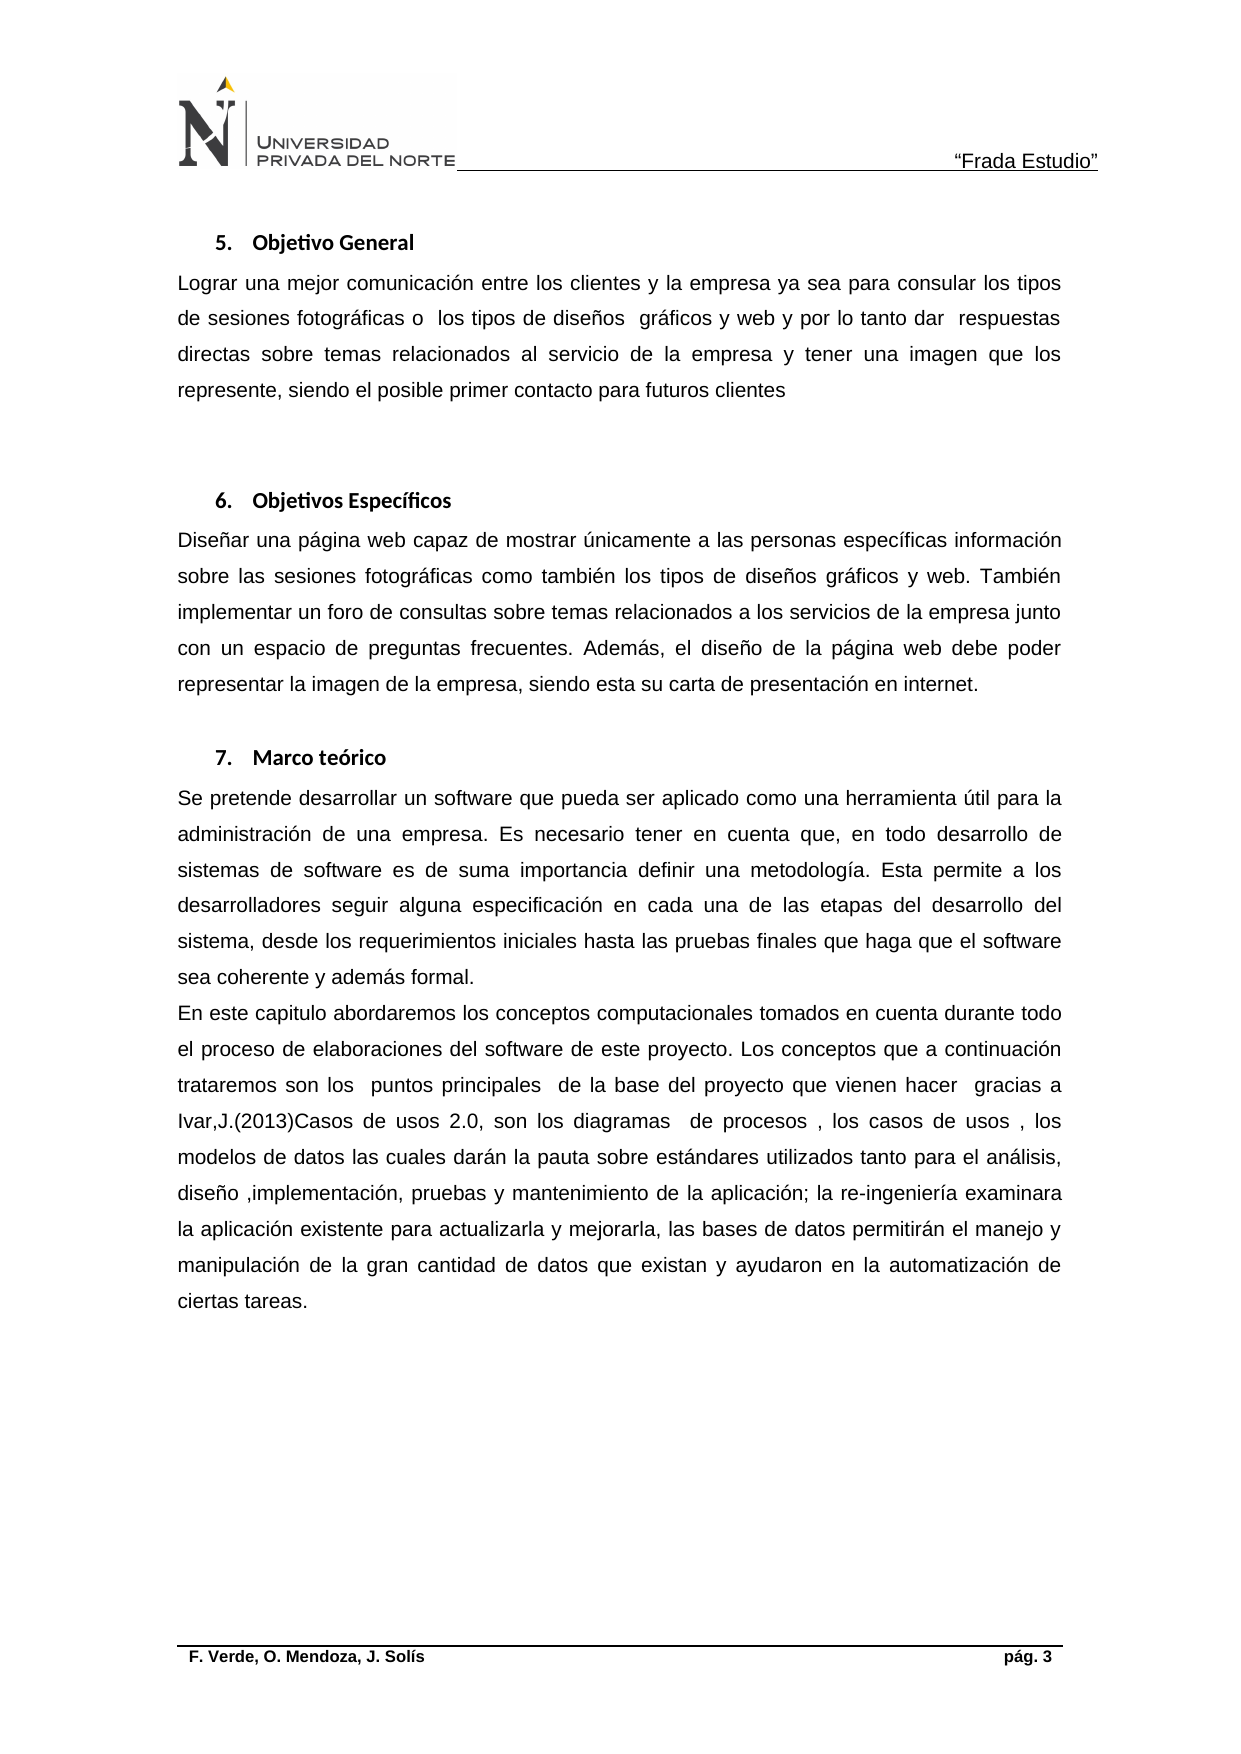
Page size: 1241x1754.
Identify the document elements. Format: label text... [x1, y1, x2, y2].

list Objetivo General [215, 228, 1063, 256]
text Lograr una mejor comunicación entre los clientes y la empresa ya sea para consular los tipos de sesiones fotográficas o los tipos de diseños gráficos y web y por lo tanto dar respuestas directas sobre temas relacionados al servicio de la empresa y tener una imagen que los represente, siendo el posible primer contacto para futuros clientes [177, 270, 1063, 402]
list En este capitulo abordaremos los conceptos computacionales tomados en cuenta durante todo el proceso de elaboraciones del software de este proyecto. Los conceptos que a continuación trataremos son los puntos principales de la base del proyecto que vienen hacer gracias a Ivar,J.(2013)Casos de usos 2.0, son los diagramas de procesos , los casos de usos , los modelos de datos las cuales darán la pauta sobre estándares utilizados tanto para el análisis, diseño ,implementación, pruebas y mantenimiento de la aplicación; la re-ingeniería examinara la aplicación existente para actualizarla y mejorarla, las bases de datos permitirán el manejo y manipulación de la gran cantidad de datos que existan y ayudaron en la automatización de ciertas tareas. [177, 1001, 1063, 1313]
list Marco teórico [215, 743, 1063, 772]
list Objetivos Específicos [215, 486, 1063, 514]
list Se pretende desarrollar un software que pueda ser aplicado como una herramienta útil para la administración de una empresa. Es necesario tener en cuenta que, en todo desarrollo de sistemas de software es de suma importancia definir una metodología. Esta permite a los desarrolladores seguir alguna especificación en cada una de las etapas del desarrollo del sistema, desde los requerimientos iniciales hasta las pruebas finales que haga que el software sea coherente y además formal. [177, 786, 1063, 989]
text Diseñar una página web capaz de mostrar únicamente a las personas específicas información sobre las sesiones fotográficas como también los tipos de diseños gráficos y web. También implementar un foro de consultas sobre temas relacionados a los servicios de la empresa junto con un espacio de preguntas frecuentes. Además, el diseño de la página web debe poder representar la imagen de la empresa, siendo esta su carta de presentación en internet. [177, 528, 1063, 696]
picture [177, 73, 458, 169]
